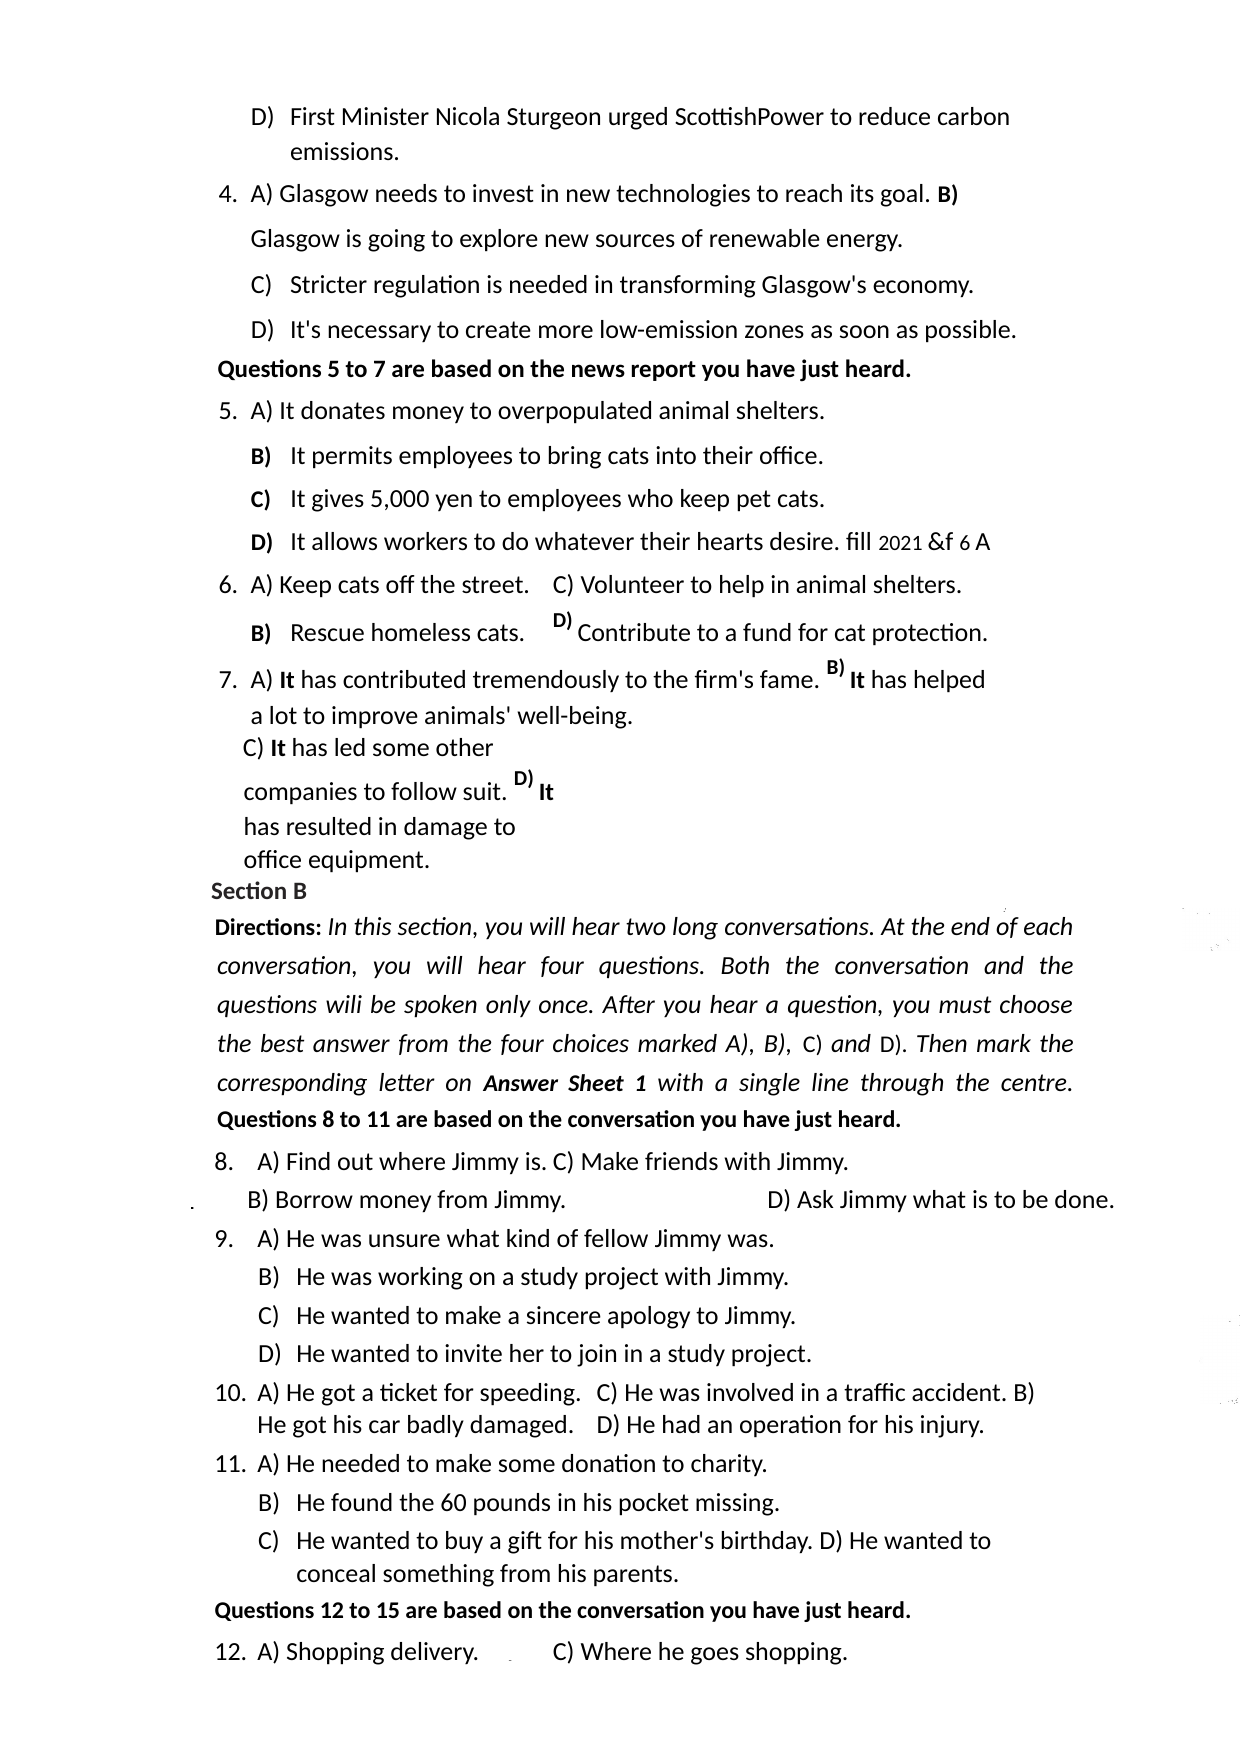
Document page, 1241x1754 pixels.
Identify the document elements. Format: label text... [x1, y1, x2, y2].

list A) He got a ticket for speeding. C) He was involved in a traffic accident. B) He got his car badly damaged. D) He had an operation for his injury. [214, 1376, 1057, 1440]
picture [1199, 1315, 1240, 1404]
list A) He was unsure what kind of fellow Jimmy was. [214, 1222, 1057, 1253]
text Questions 12 to 15 are based on the conversation you have just heard. [214, 1595, 1089, 1625]
text B) Borrow money from Jimmy. D) Ask Jimmy what is to be done. [159, 1183, 1089, 1215]
list He wanted to invite her to join in a study project. [258, 1337, 1057, 1369]
list A) Shopping delivery. C) Where he goes shopping. [214, 1635, 1057, 1667]
text C) It has led some other companies to follow suit. D) It has resulted in damage to office equipment. [243, 732, 561, 874]
list A) Keep cats off the street. C) Volunteer to help in animal shelters. [218, 568, 986, 600]
list A) Glasgow needs to invest in new technologies to reach its goal. B) Glasgow is going to explore new sources of renewable energy. [218, 177, 986, 254]
picture [1182, 908, 1241, 951]
list It allows workers to do whatever their hearts desire. fill 2021 &f 6 A [251, 525, 1089, 557]
list A) Find out where Jimmy is. C) Make friends with Jimmy. [214, 1144, 1057, 1176]
list He was working on a study project with Jimmy. [258, 1260, 1057, 1292]
list A) He needed to make some donation to charity. [214, 1447, 1057, 1479]
list First Minister Nicola Sturgeon urged ScottishPower to reduce carbon emissions. [251, 100, 1089, 166]
list He found the 60 pounds in his pocket missing. [258, 1486, 1057, 1517]
list It gives 5,000 yen to employees who keep pet cats. [251, 482, 1089, 514]
subtitle Section B [211, 875, 1089, 906]
list A) It donates money to overpopulated animal shelters. [218, 394, 986, 426]
list Stricter regulation is needed in transforming Glasgow's economy. [251, 268, 1089, 299]
list It permits employees to bring cats into their office. [251, 439, 1089, 471]
list Rescue homeless cats. D) Contribute to a fund for cat protection. [251, 606, 1089, 651]
list He wanted to buy a gift for his mother's birthday. D) He wanted to conceal something from his parents. [258, 1524, 1057, 1589]
list A) It has contributed tremendously to the firm's fame. B) It has helped a lot to improve animals' well-being. [218, 653, 986, 731]
list It's necessary to create more low-emission zones as soon as possible. [251, 313, 1089, 345]
text Questions 5 to 7 are based on the news report you have just heard. [217, 353, 1089, 383]
list He wanted to make a sincere apology to Jimmy. [258, 1299, 1057, 1331]
text Directions: In this section, you will hear two long conversations. At the end of each conversation, you will hear four questions. Both the conversation and the questions wili be spoken only once. After you hear a question, you must choose the best answer from the four choices marked A), B), C) and D). Then mark the corresponding letter on Answer Sheet 1 with a single line through the centre. Questions 8 to 11 are based on the conversation you have just heard. [214, 910, 1077, 1134]
